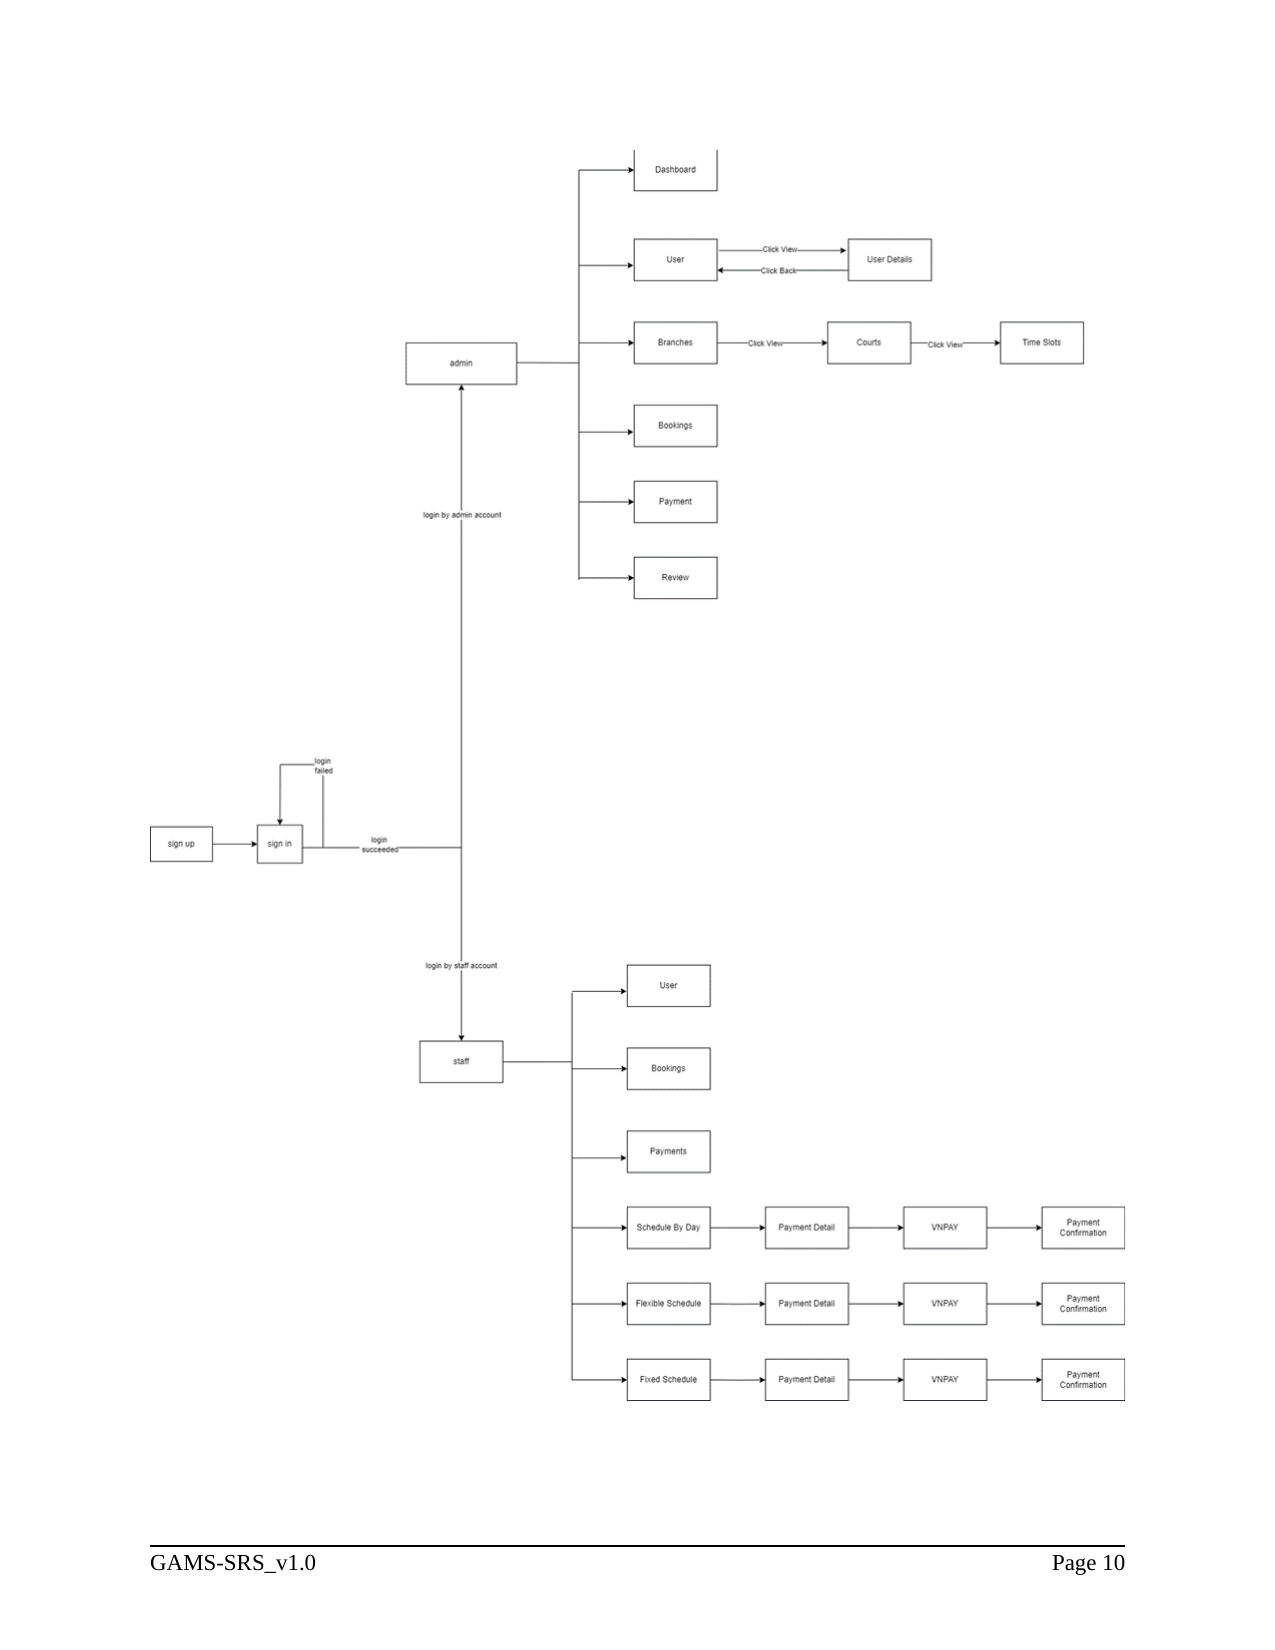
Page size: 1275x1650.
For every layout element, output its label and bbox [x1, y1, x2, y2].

picture [150, 150, 1125, 1401]
